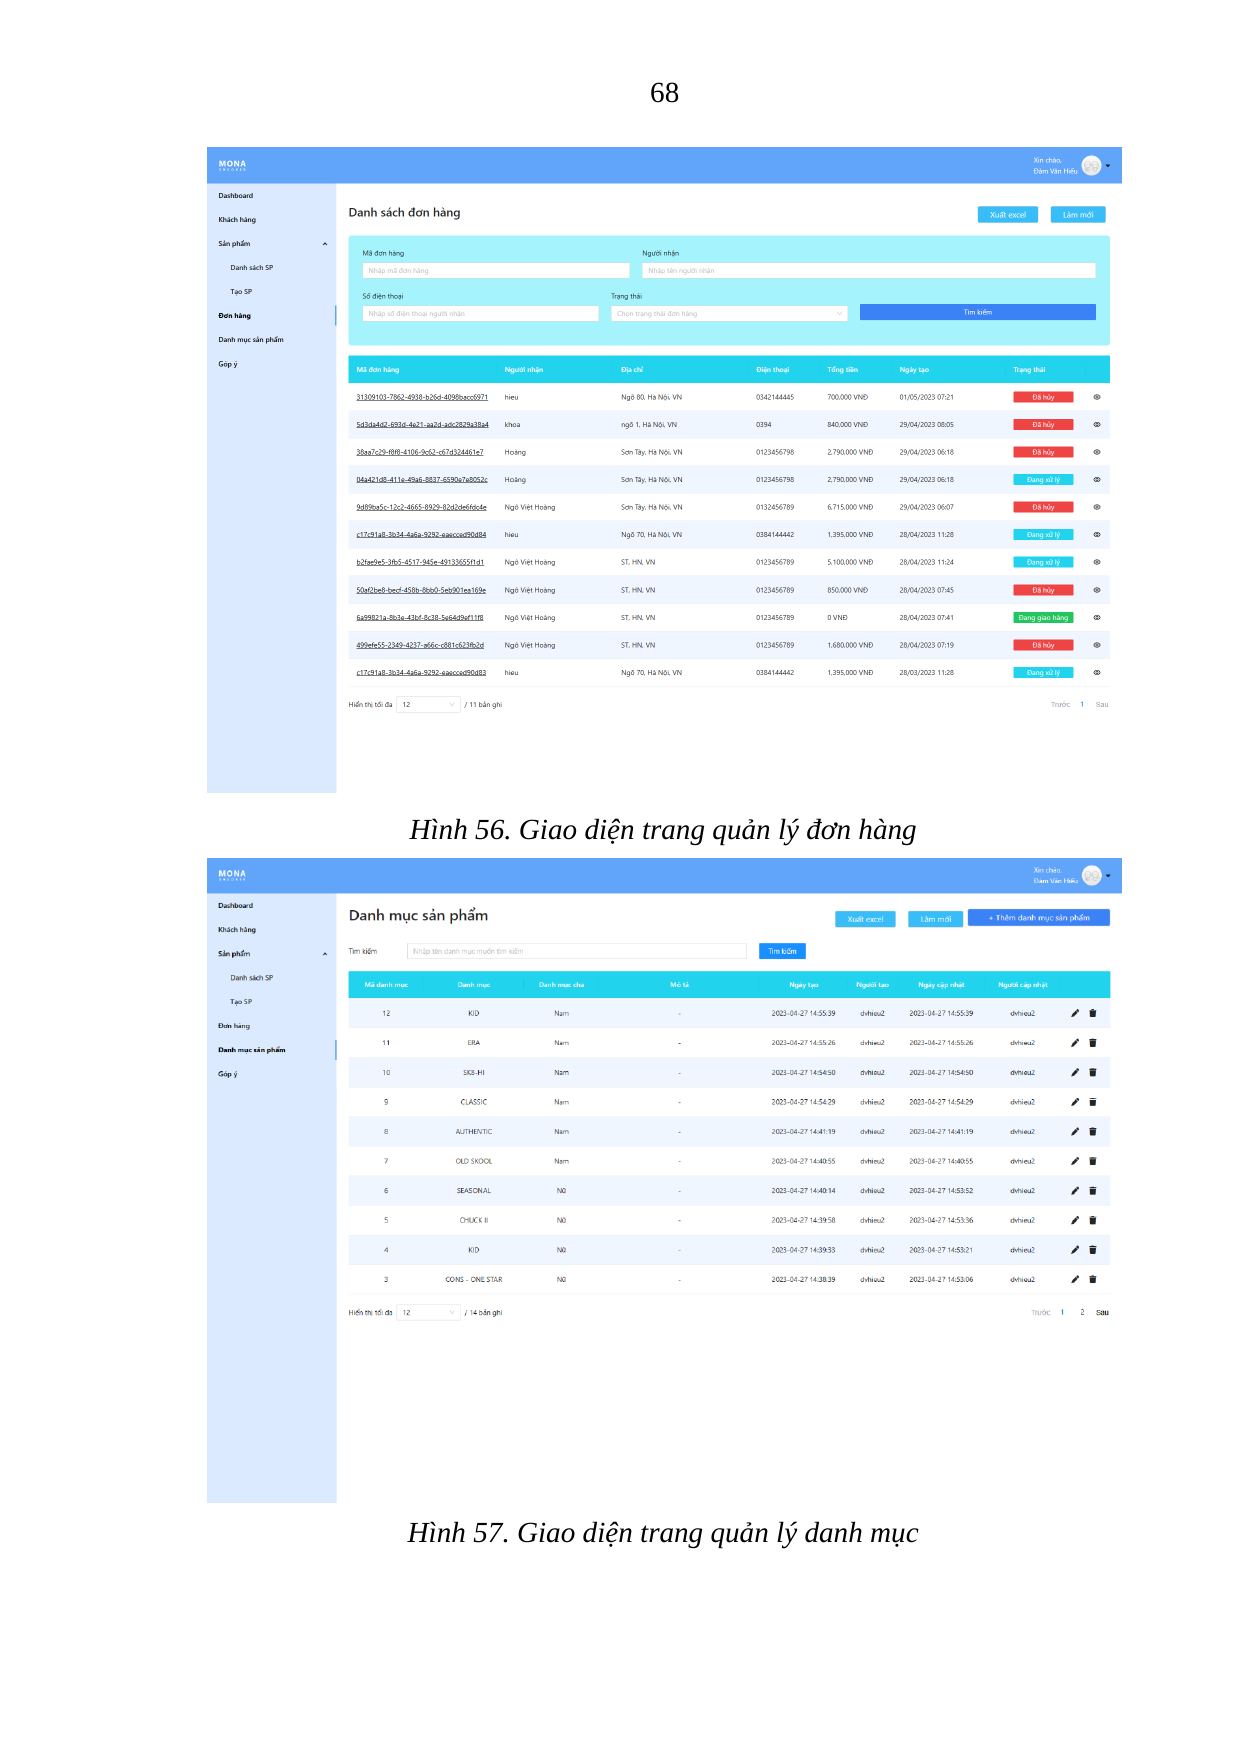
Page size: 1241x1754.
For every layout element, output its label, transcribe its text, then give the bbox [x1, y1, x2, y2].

picture [207, 147, 1122, 793]
picture [207, 858, 1122, 1503]
